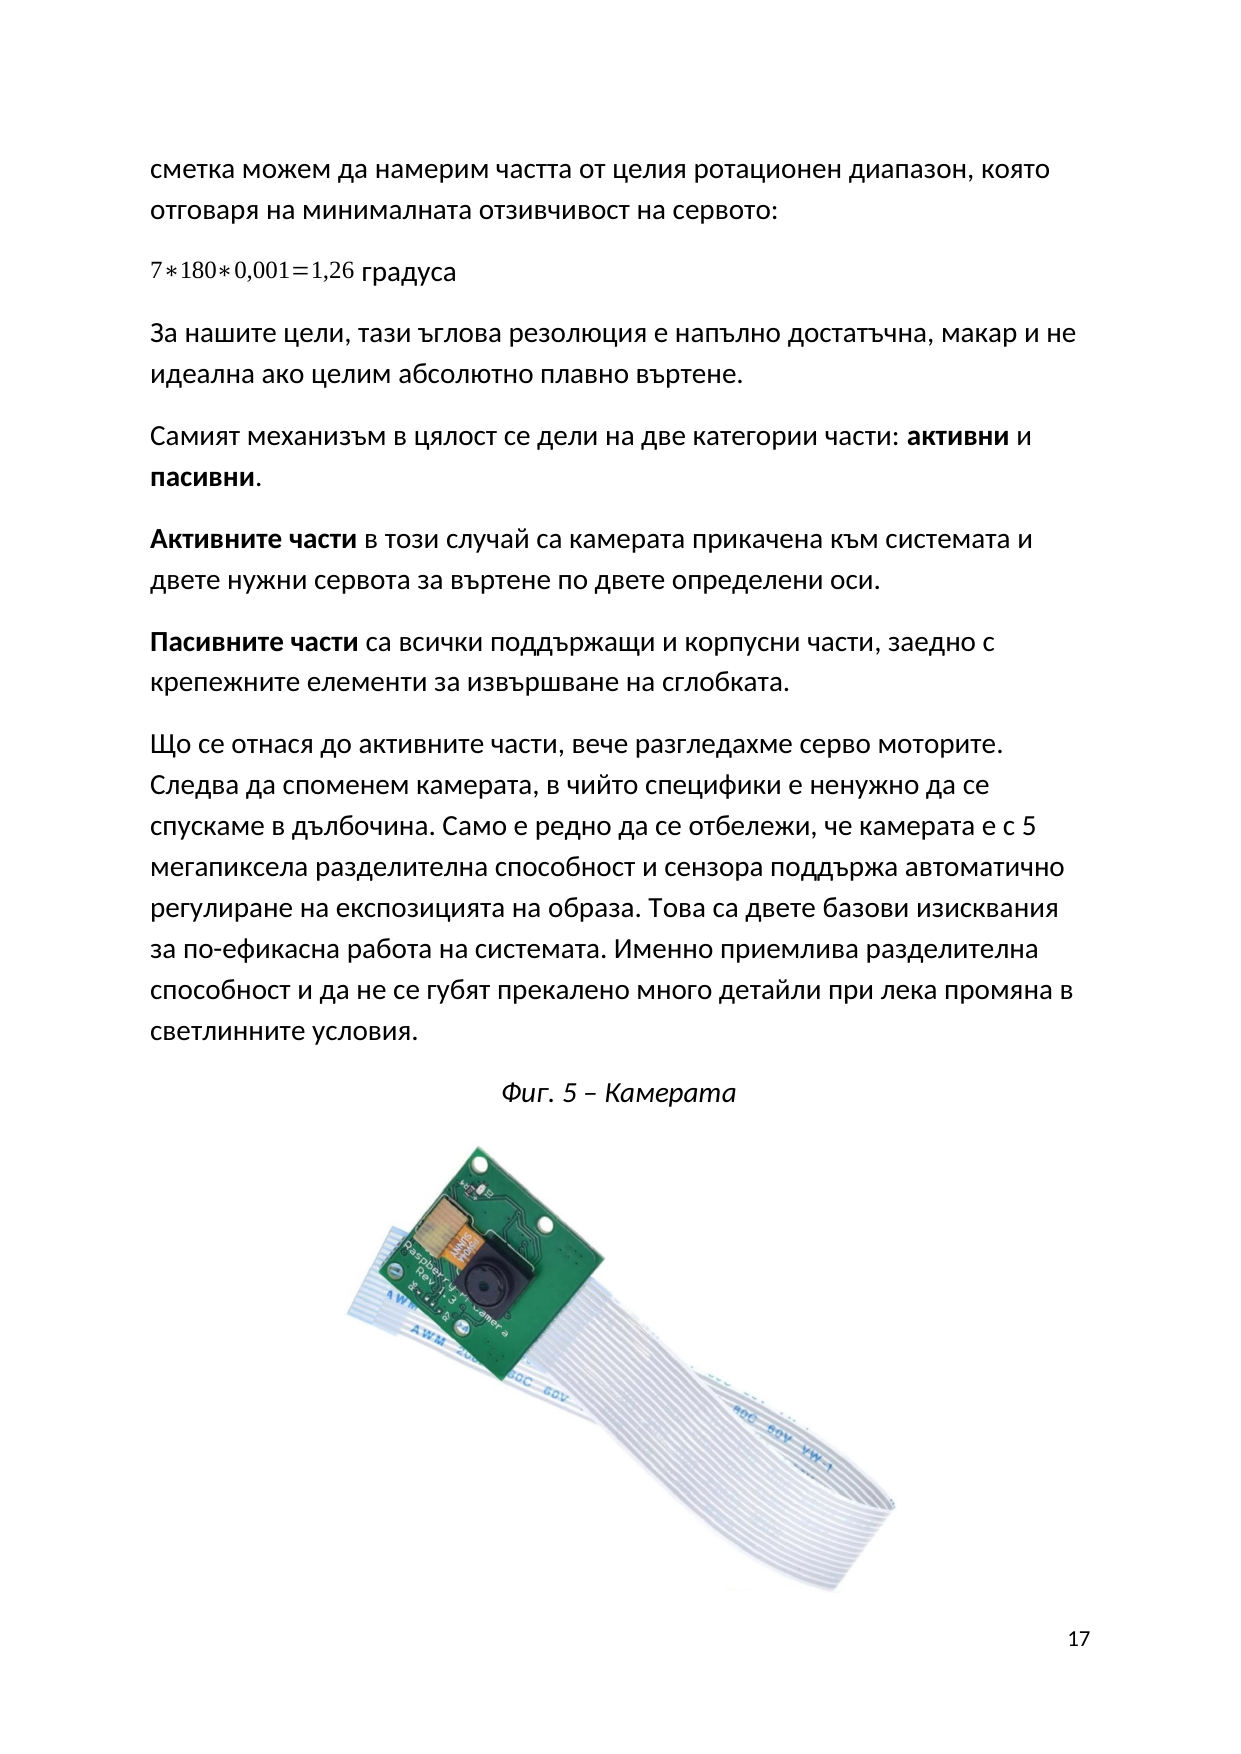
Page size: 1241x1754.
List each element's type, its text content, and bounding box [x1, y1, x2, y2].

text градуса [150, 253, 1090, 288]
text За нашите цели, тази ъглова резолюция е напълно достатъчна, макар и не идеална ако целим абсолютно плавно въртене. [150, 314, 1090, 391]
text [150, 150, 1090, 227]
text Самият механизъм в цялост се дели на две категории части: активни и пасивни. [150, 417, 1090, 494]
text Пасивните части са всички поддържащи и корпусни части, заедно с крепежните елементи за извършване на сглобката. [150, 623, 1090, 699]
text Фиг. 5 – Камерата [150, 1074, 1090, 1109]
picture [344, 1136, 897, 1603]
text Активните части в този случай са камерата прикачена към системата и двете нужни сервота за въртене по двете определени оси. [150, 520, 1090, 596]
text Що се отнася до активните части, вече разгледахме серво моторите. Следва да споменем камерата, в чийто специфики е ненужно да се спускаме в дълбочина. Само е редно да се отбележи, че камерата е с 5 мегапиксела разделителна способност и сензора поддържа автоматично регулиране на експозицията на образа. Това са двете базови изисквания за по-ефикасна работа на системата. Именно приемлива разделителна способност и да не се губят прекалено много детайли при лека промяна в светлинните условия. [150, 725, 1090, 1047]
